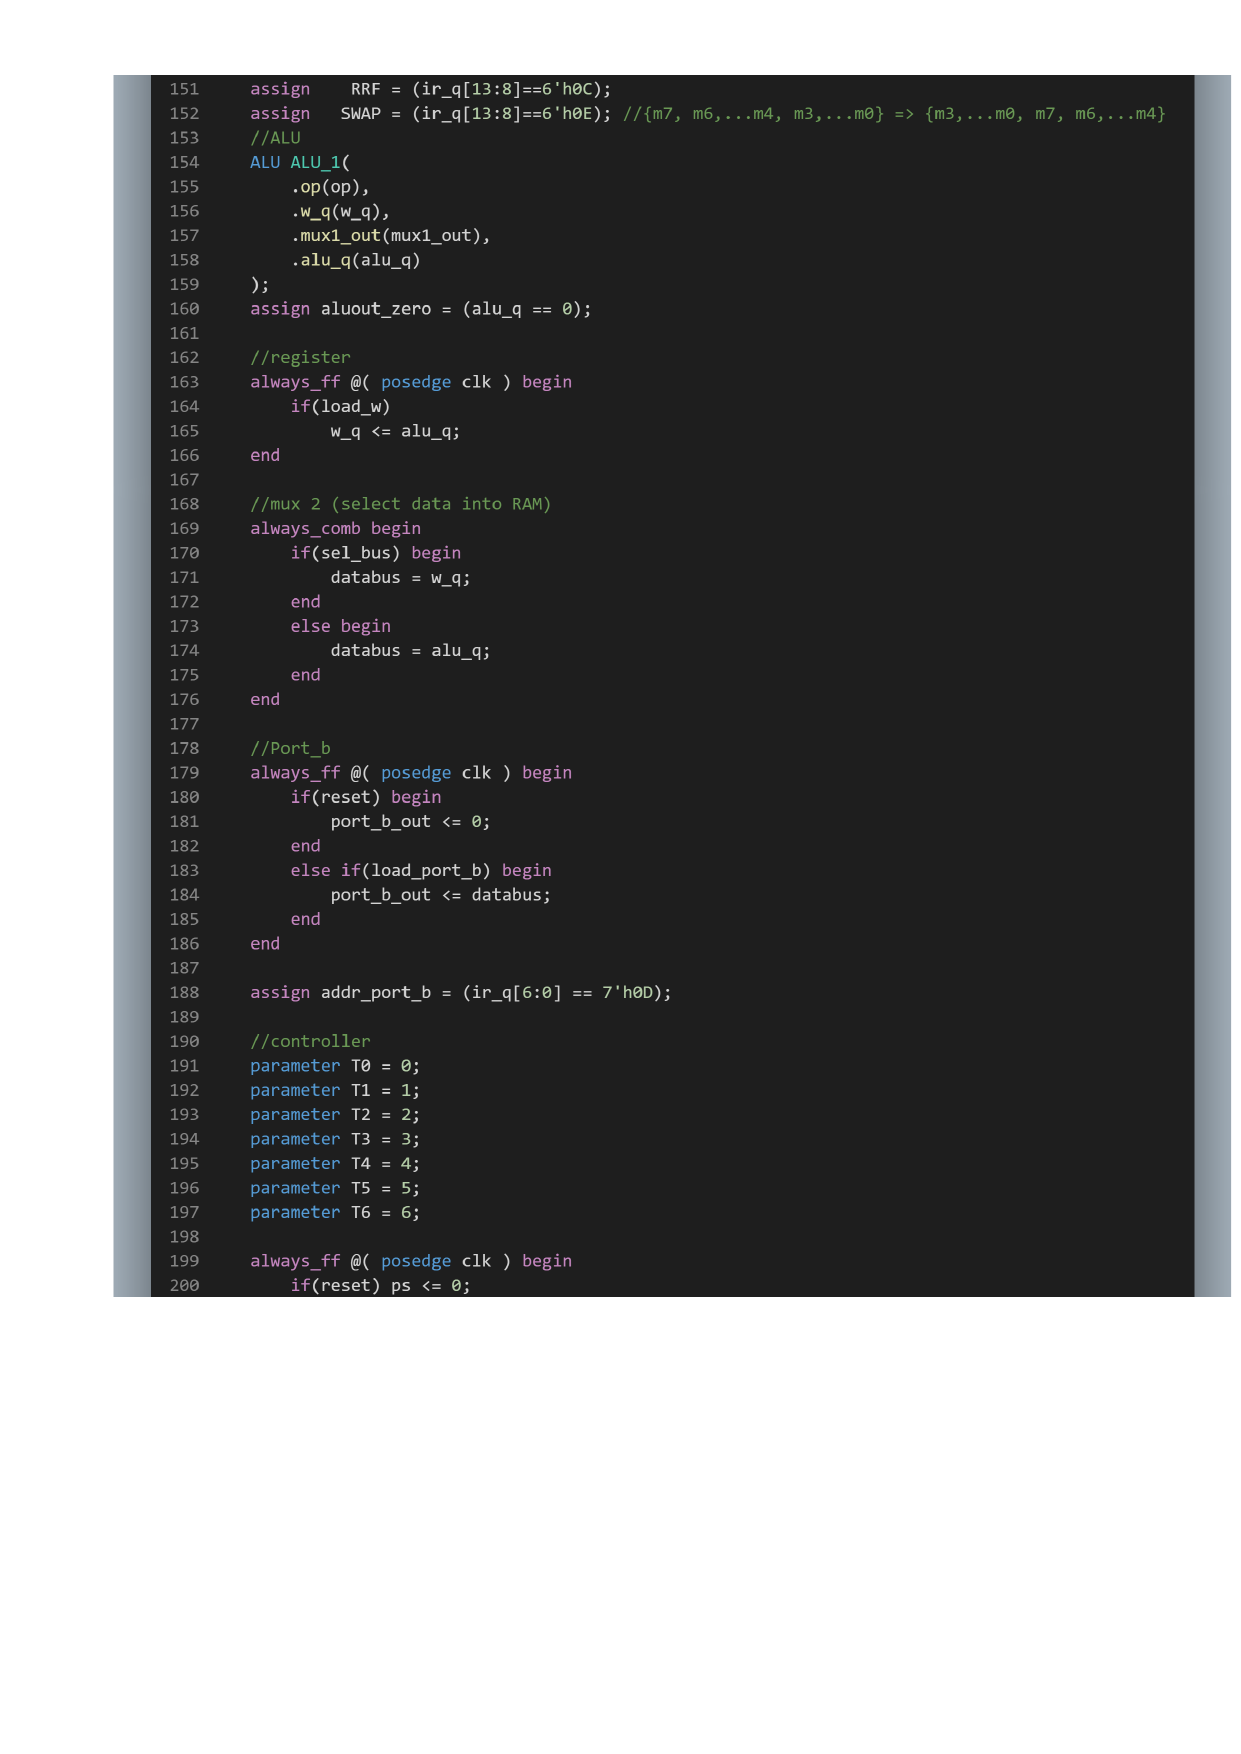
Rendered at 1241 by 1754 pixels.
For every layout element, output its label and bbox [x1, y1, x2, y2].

picture [109, 75, 1232, 1297]
